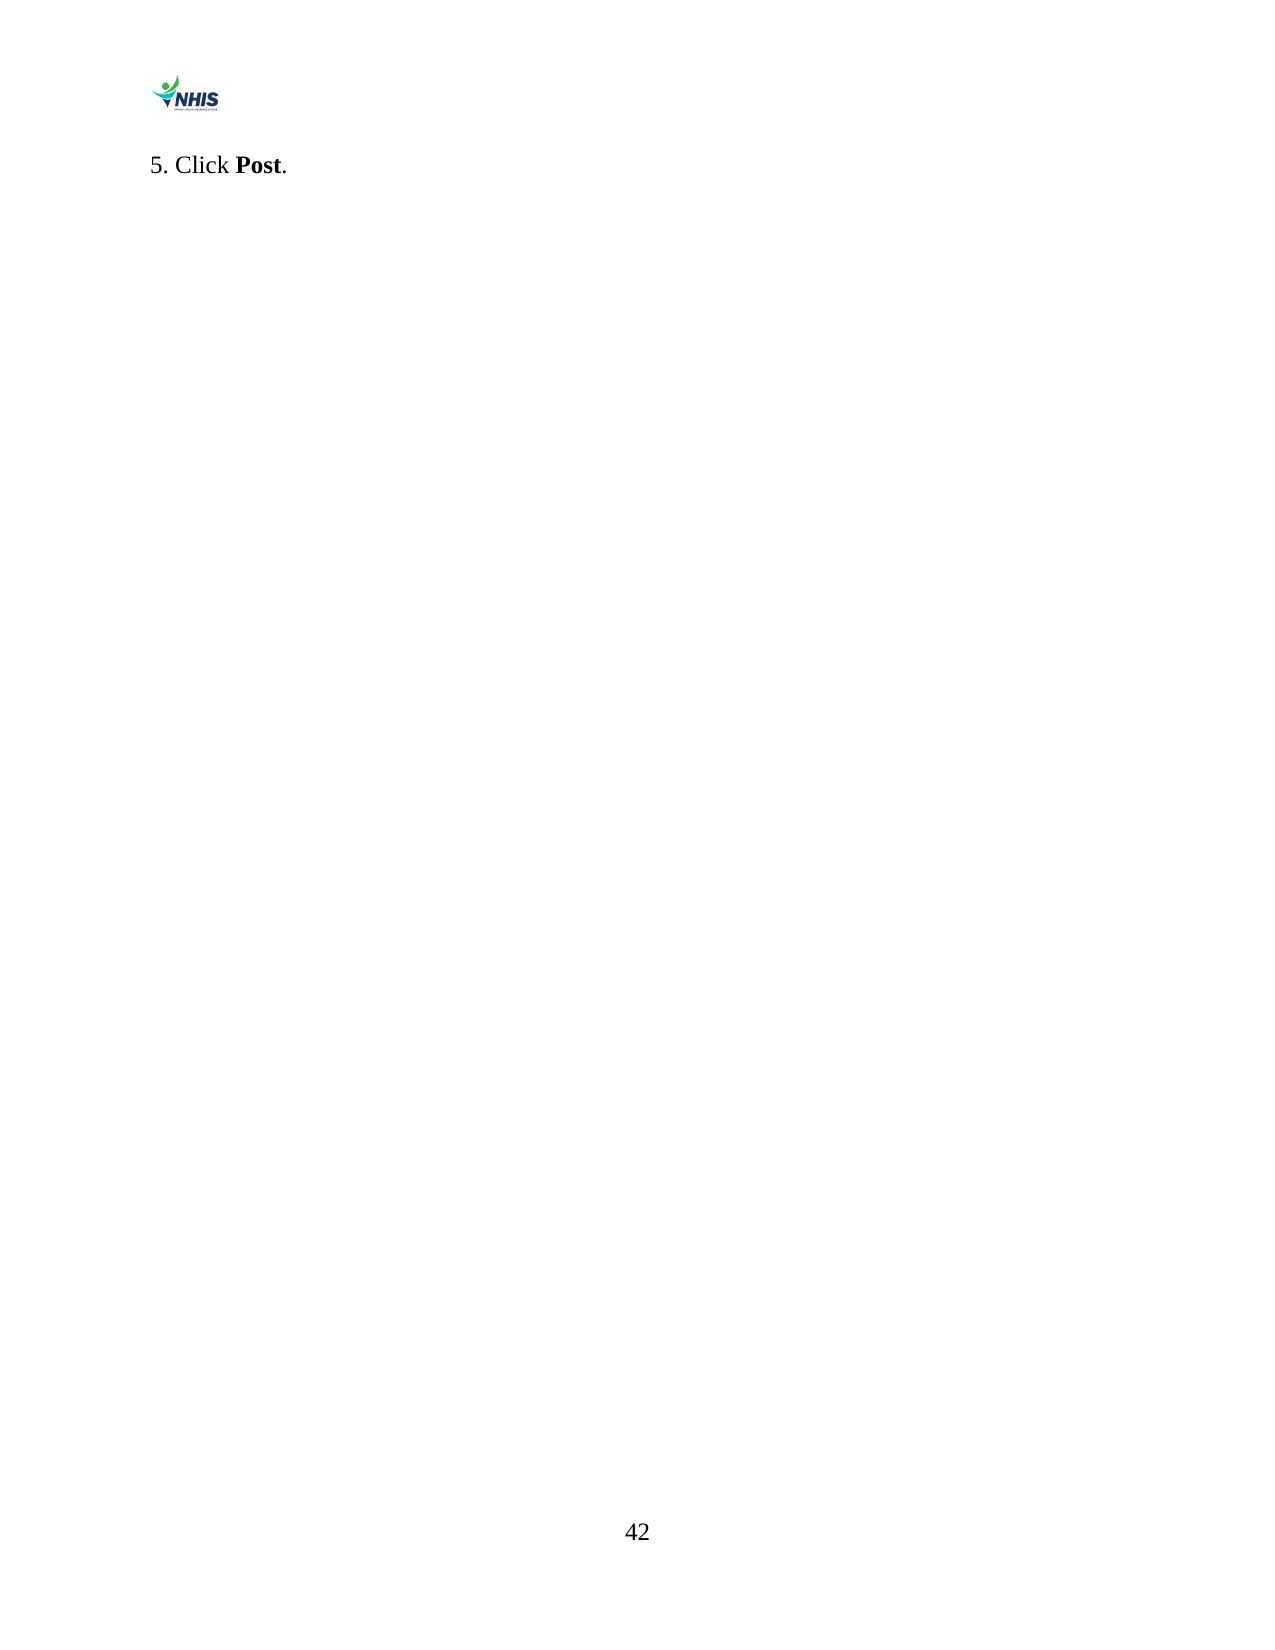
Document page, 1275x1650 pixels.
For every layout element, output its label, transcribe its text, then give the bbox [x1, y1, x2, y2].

text 5. Click Post. [150, 150, 1125, 179]
picture [150, 75, 222, 113]
